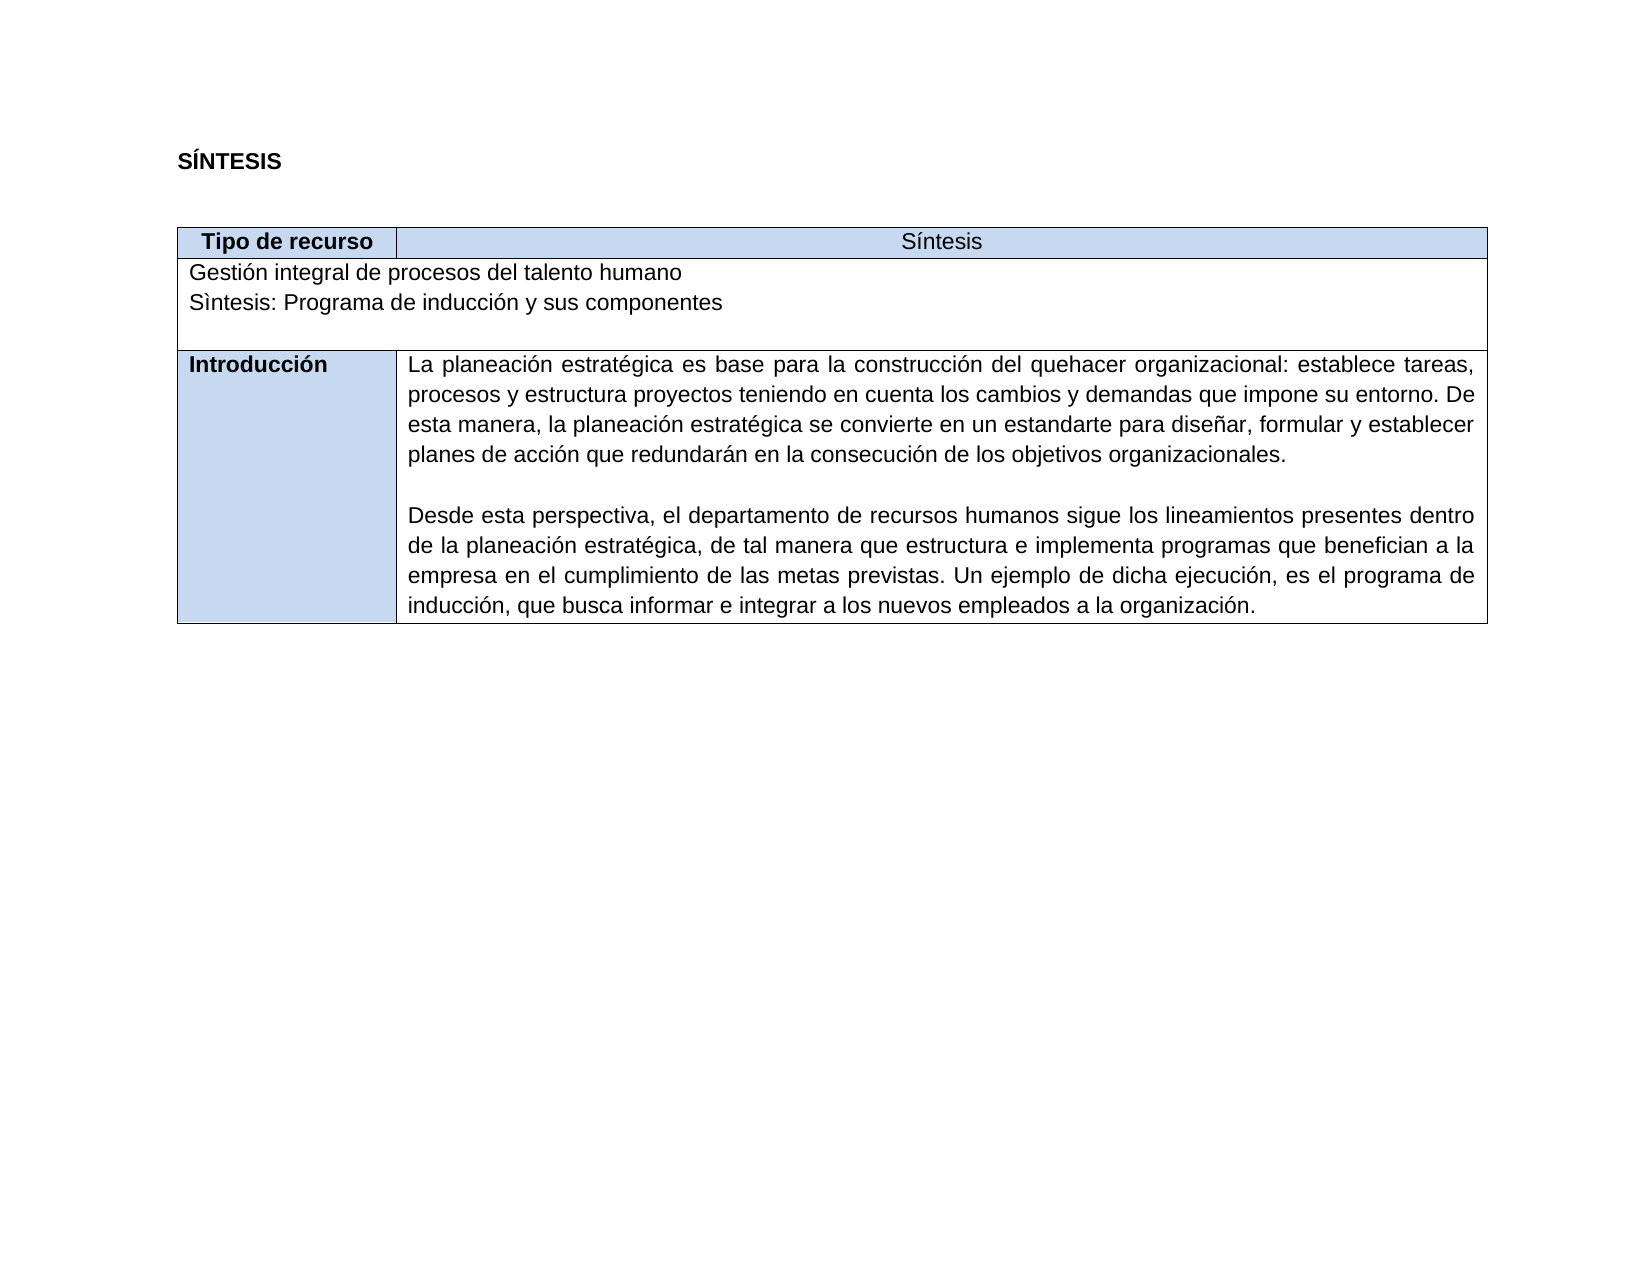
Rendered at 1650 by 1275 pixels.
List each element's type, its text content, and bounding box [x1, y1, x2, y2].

table_header Síntesis [397, 228, 1487, 258]
table_cell Gestión integral de procesos del talento humano Sìntesis: Programa de inducción y sus componentes [178, 259, 1487, 349]
table_header Tipo de recurso [178, 228, 396, 258]
text SÍNTESIS [177, 148, 1473, 174]
table_cell La planeación estratégica es base para la construcción del quehacer organizacional: establece tareas, procesos y estructura proyectos teniendo en cuenta los cambios y demandas que impone su entorno. De esta manera, la planeación estratégica se convierte en un estandarte para diseñar, formular y establecer planes de acción que redundarán en la consecución de los objetivos organizacionales. Desde esta perspectiva, el departamento de recursos humanos sigue los lineamientos presentes dentro de la planeación estratégica, de tal manera que estructura e implementa programas que benefician a la empresa en el cumplimiento de las metas previstas. Un ejemplo de dicha ejecución, es el programa de inducción, que busca informar e integrar a los nuevos empleados a la organización. [397, 351, 1487, 622]
table_cell Introducción [178, 351, 396, 622]
